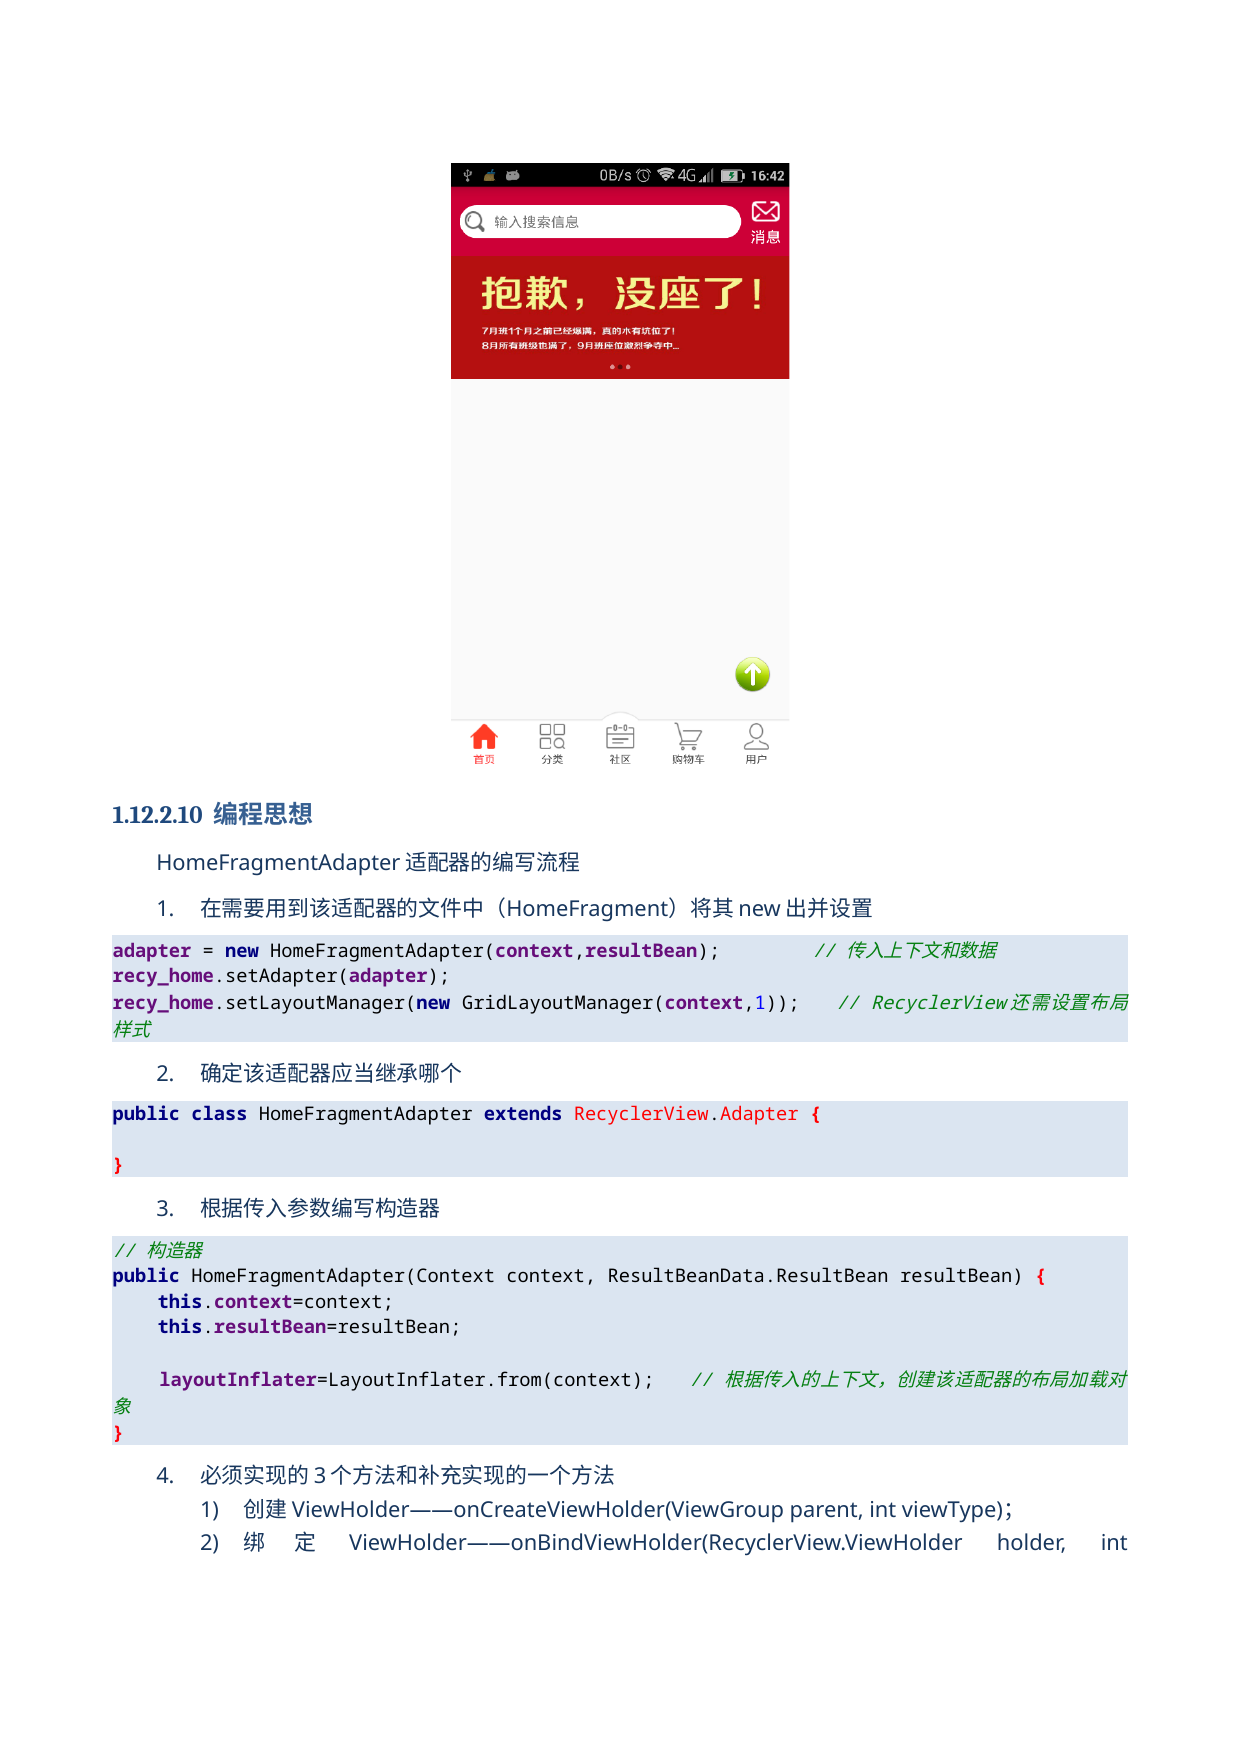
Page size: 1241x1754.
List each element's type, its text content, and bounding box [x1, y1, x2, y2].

subtitle 编程思想 [112, 795, 1128, 831]
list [200, 1524, 1128, 1557]
text } [112, 1152, 1128, 1177]
text public class HomeFragmentAdapter extends RecyclerView.Adapter { [112, 1101, 1128, 1126]
picture [451, 163, 790, 766]
text // 构造器 public HomeFragmentAdapter(Context context, ResultBeanData.ResultBean resultBean) { this.context=context; this.resultBean=resultBean; layoutInflater=LayoutInflater.from(context); // 根据传入的上下文，创建该适配器的布局加载对象 } [112, 1236, 1128, 1445]
text adapter = new HomeFragmentAdapter(context,resultBean); // 传入上下文和数据 recy_home.setAdapter(adapter); recy_home.setLayoutManager(new GridLayoutManager(context,1)); // RecyclerView还需设置布局样式 [112, 935, 1128, 1042]
list 创建ViewHolder——onCreateViewHolder(ViewGroup parent, int viewType)； [200, 1491, 1128, 1524]
list 必须实现的3个方法和补充实现的一个方法 [156, 1457, 1128, 1491]
list 根据传入参数编写构造器 [156, 1190, 1128, 1223]
list 在需要用到该适配器的文件中（HomeFragment）将其new出并设置 [156, 889, 1128, 923]
text HomeFragmentAdapter适配器的编写流程 [112, 843, 1128, 877]
list 确定该适配器应当继承哪个 [156, 1055, 1128, 1088]
